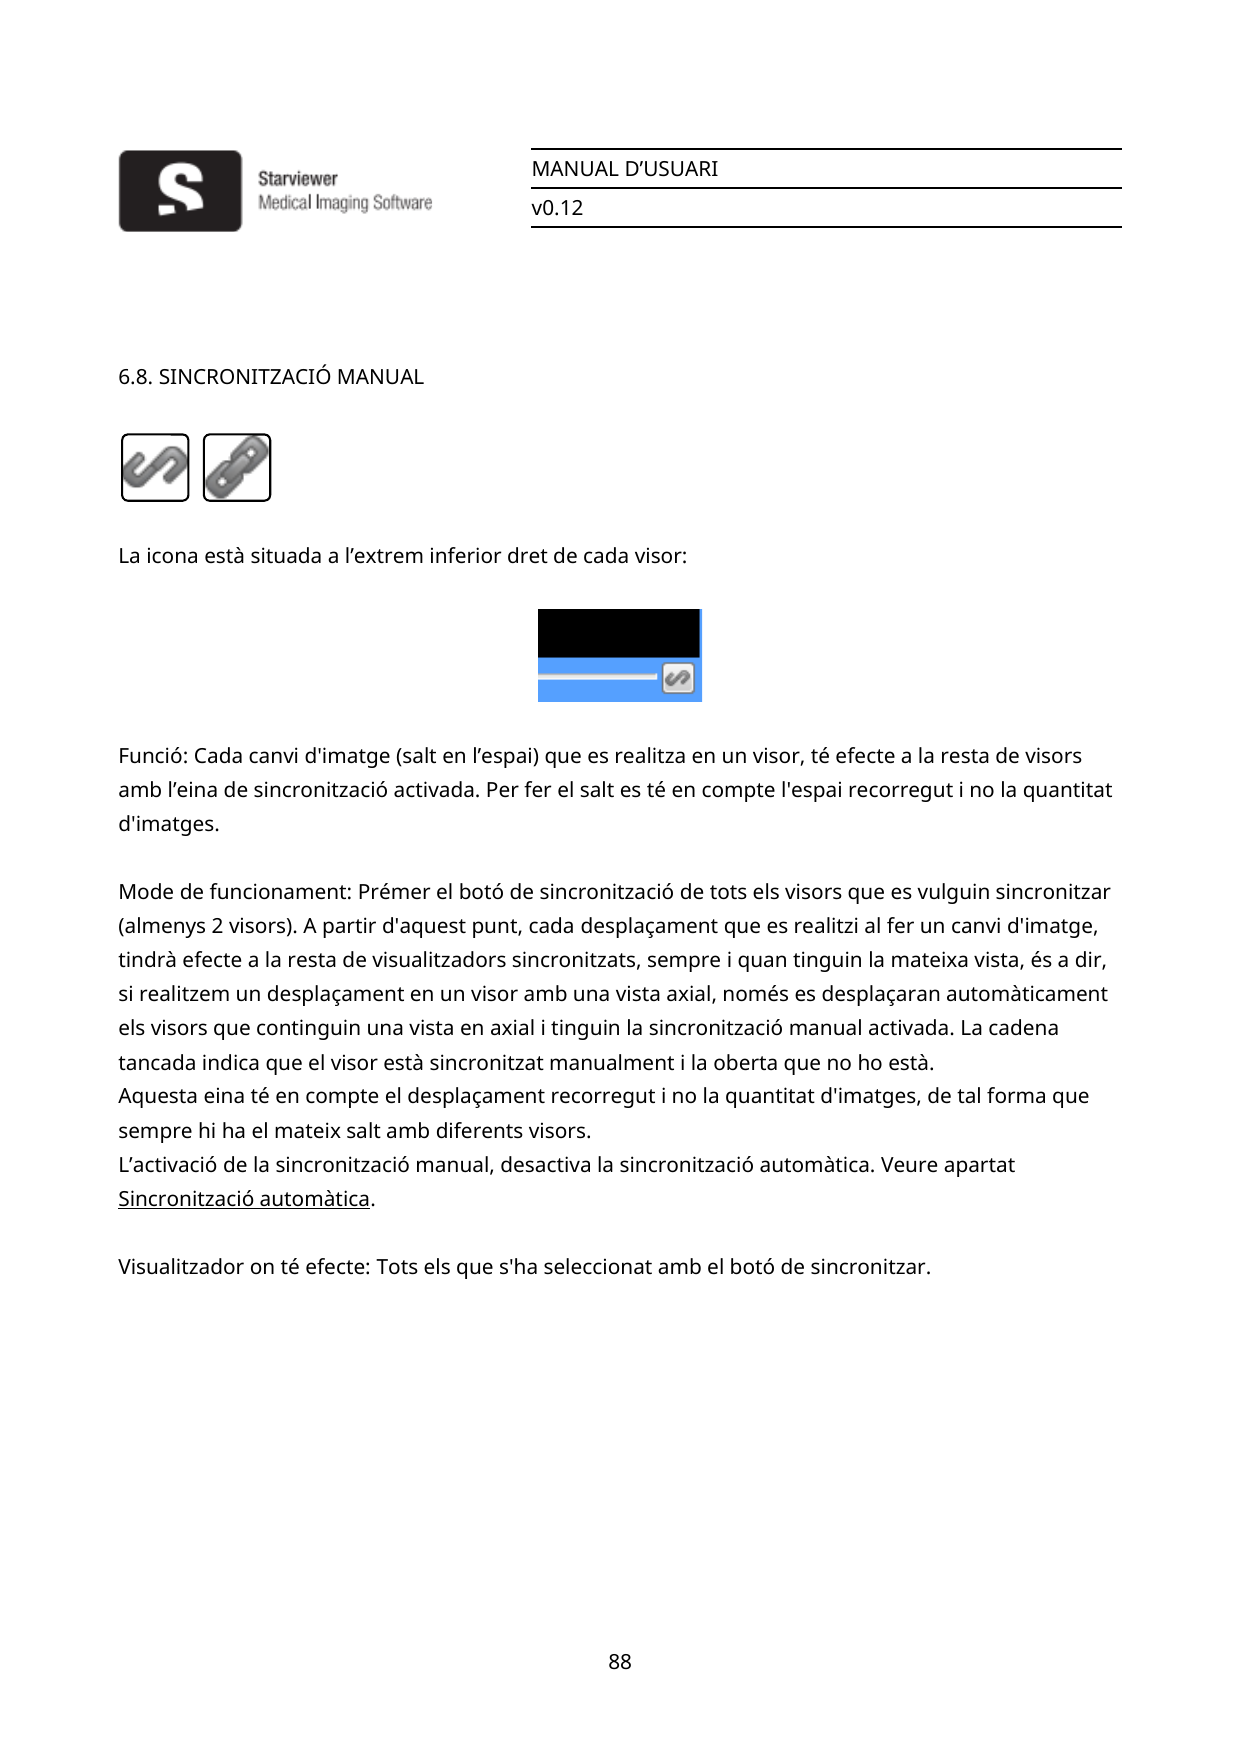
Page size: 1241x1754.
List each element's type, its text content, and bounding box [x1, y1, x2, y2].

text La icona està situada a l’extrem inferior dret de cada visor: [118, 541, 1122, 569]
text Visualitzador on té efecte: Tots els que s'ha seleccionat amb el botó de sincronitzar. [118, 1252, 1122, 1280]
picture [124, 436, 187, 499]
picture [538, 609, 703, 702]
text Funció: Cada canvi d'imatge (salt en l’espai) que es realitza en un visor, té efecte a la resta de visors amb l’eina de sincronització activada. Per fer el salt es té en compte l'espai recorregut i no la quantitat d'imatges. [118, 741, 1122, 838]
text Aquesta eina té en compte el desplaçament recorregut i no la quantitat d'imatges, de tal forma que sempre hi ha el mateix salt amb diferents visors. [118, 1082, 1122, 1144]
subtitle Sincronització manual [118, 362, 1122, 391]
text Mode de funcionament: Prémer el botó de sincronització de tots els visors que es vulguin sincronitzar (almenys 2 visors). A partir d'aquest punt, cada desplaçament que es realitzi al fer un canvi d'imatge, tindrà efecte a la resta de visualitzadors sincronitzats, sempre i quan tinguin la mateixa vista, és a dir, si realitzem un desplaçament en un visor amb una vista axial, només es desplaçaran automàticament els visors que continguin una vista en axial i tinguin la sincronització manual activada. La cadena tancada indica que el visor està sincronitzat manualment i la oberta que no ho està. [118, 877, 1122, 1076]
picture [205, 436, 269, 499]
text L’activació de la sincronització manual, desactiva la sincronització automàtica. Veure apartat Sincronització automàtica. [118, 1150, 1122, 1212]
